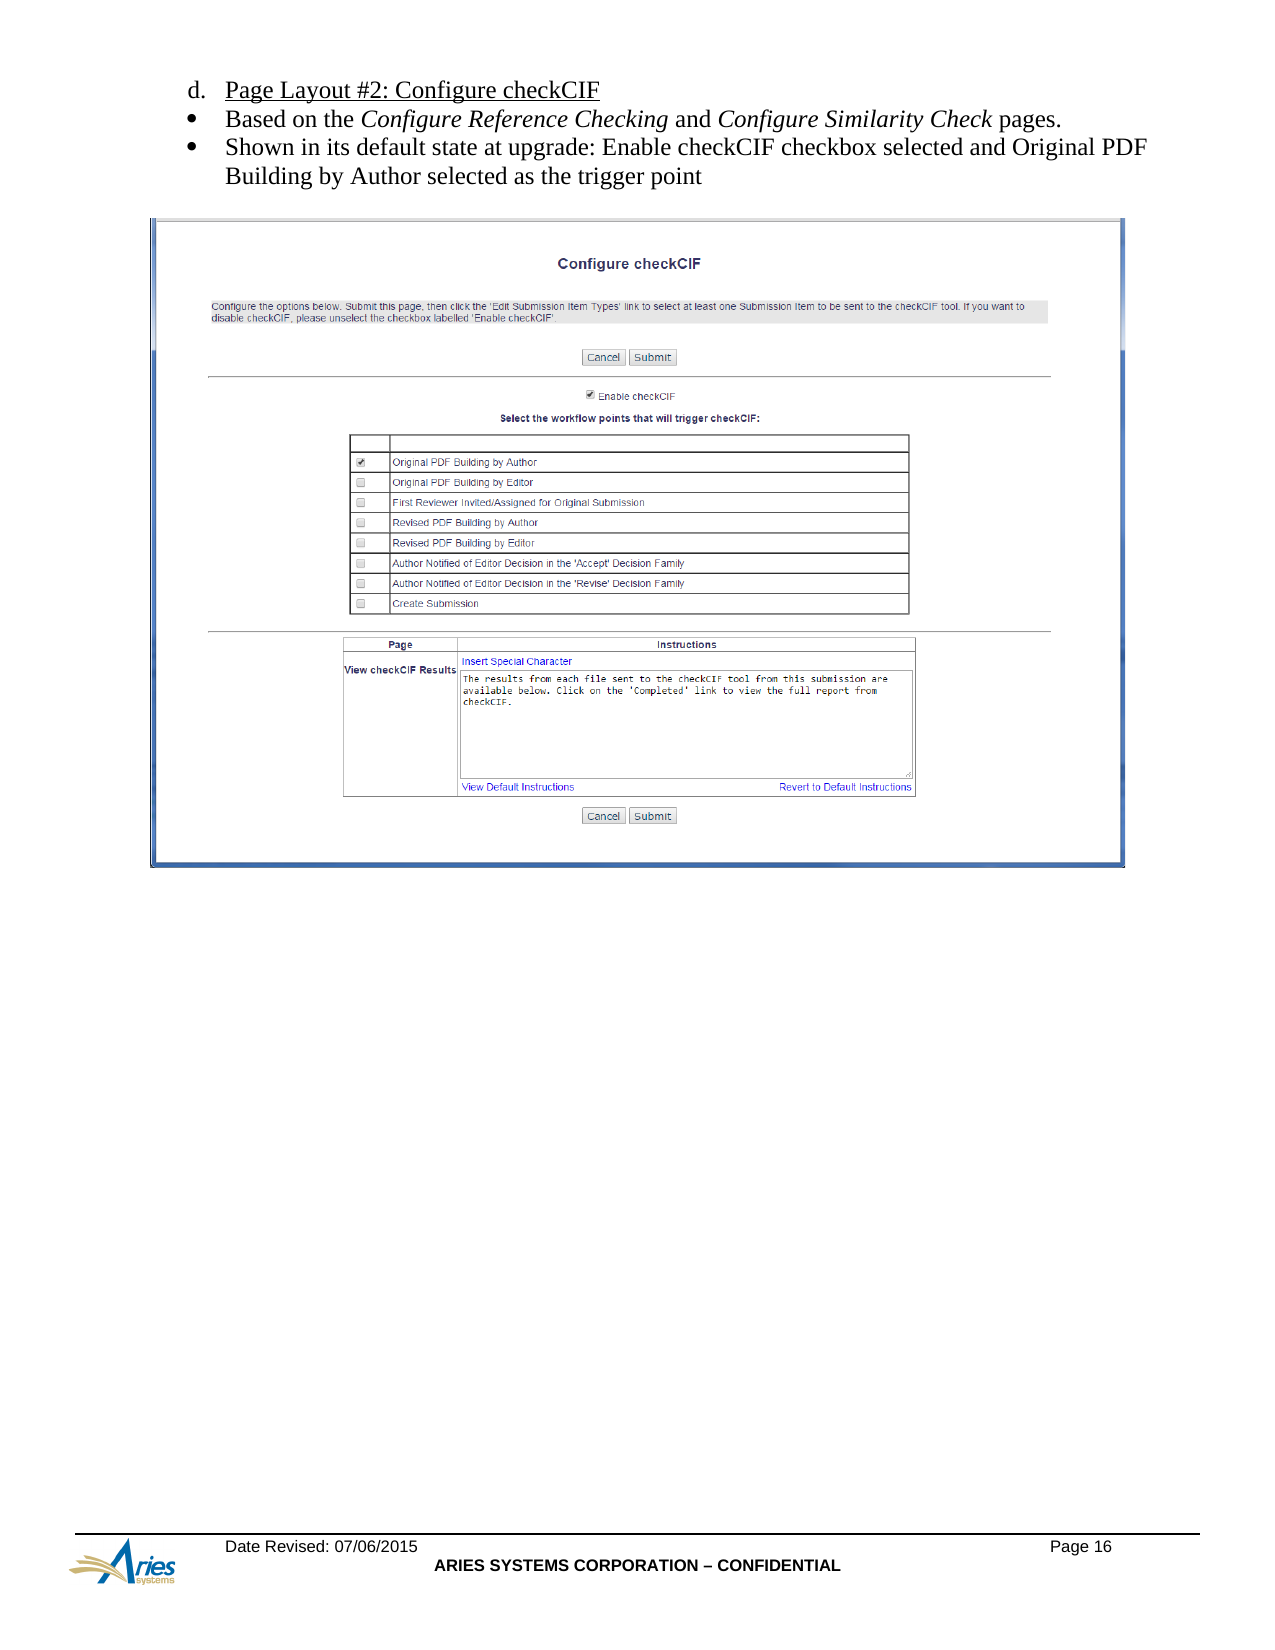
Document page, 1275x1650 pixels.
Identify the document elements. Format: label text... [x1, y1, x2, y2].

list Based on the Configure Reference Checking and Configure Similarity Check pages. [187, 104, 1200, 132]
list Shown in its default state at upgrade: Enable checkCIF checkbox selected and Original PDF Building by Author selected as the trigger point [187, 132, 1200, 190]
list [187, 75, 1200, 104]
picture [150, 218, 1125, 868]
picture [68, 1538, 175, 1585]
